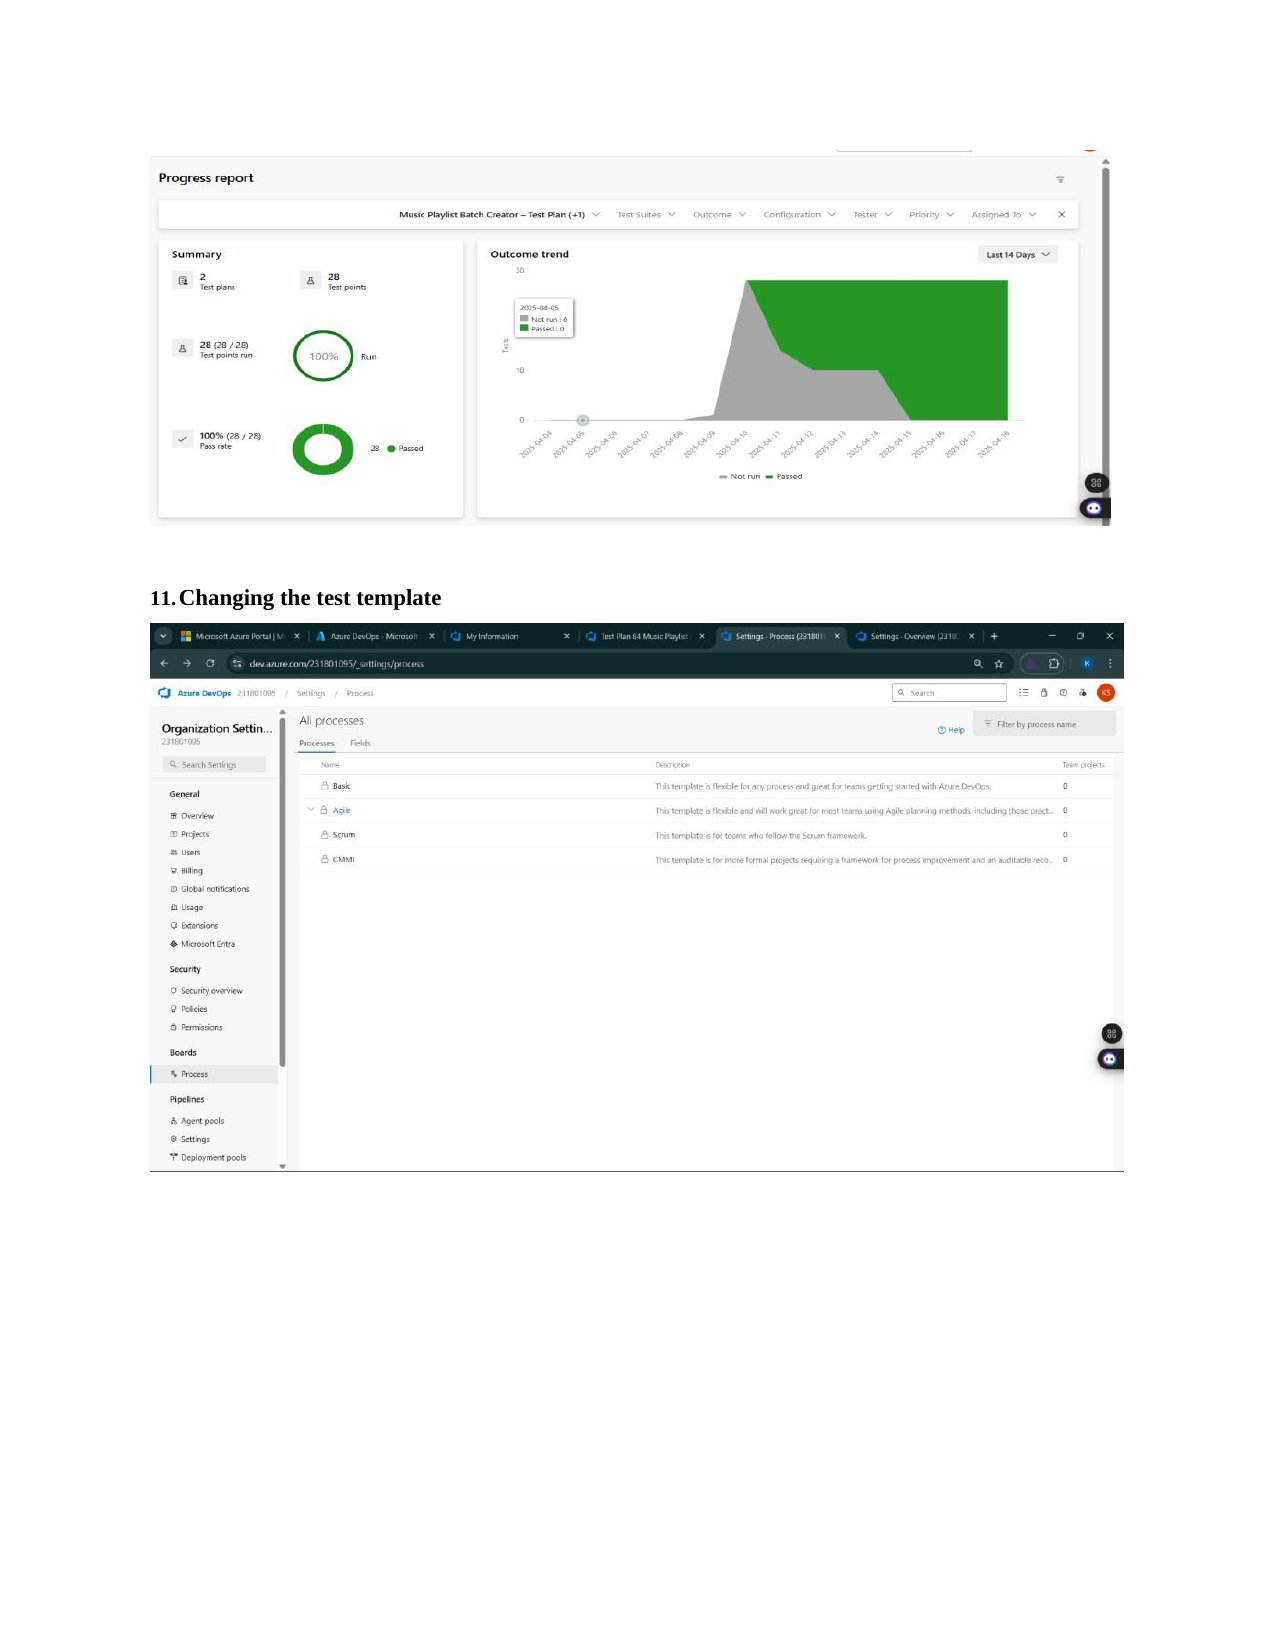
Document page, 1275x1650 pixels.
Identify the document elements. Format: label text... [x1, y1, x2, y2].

list Changing the test template [150, 584, 1162, 611]
picture [150, 150, 1111, 526]
picture [150, 623, 1124, 1172]
